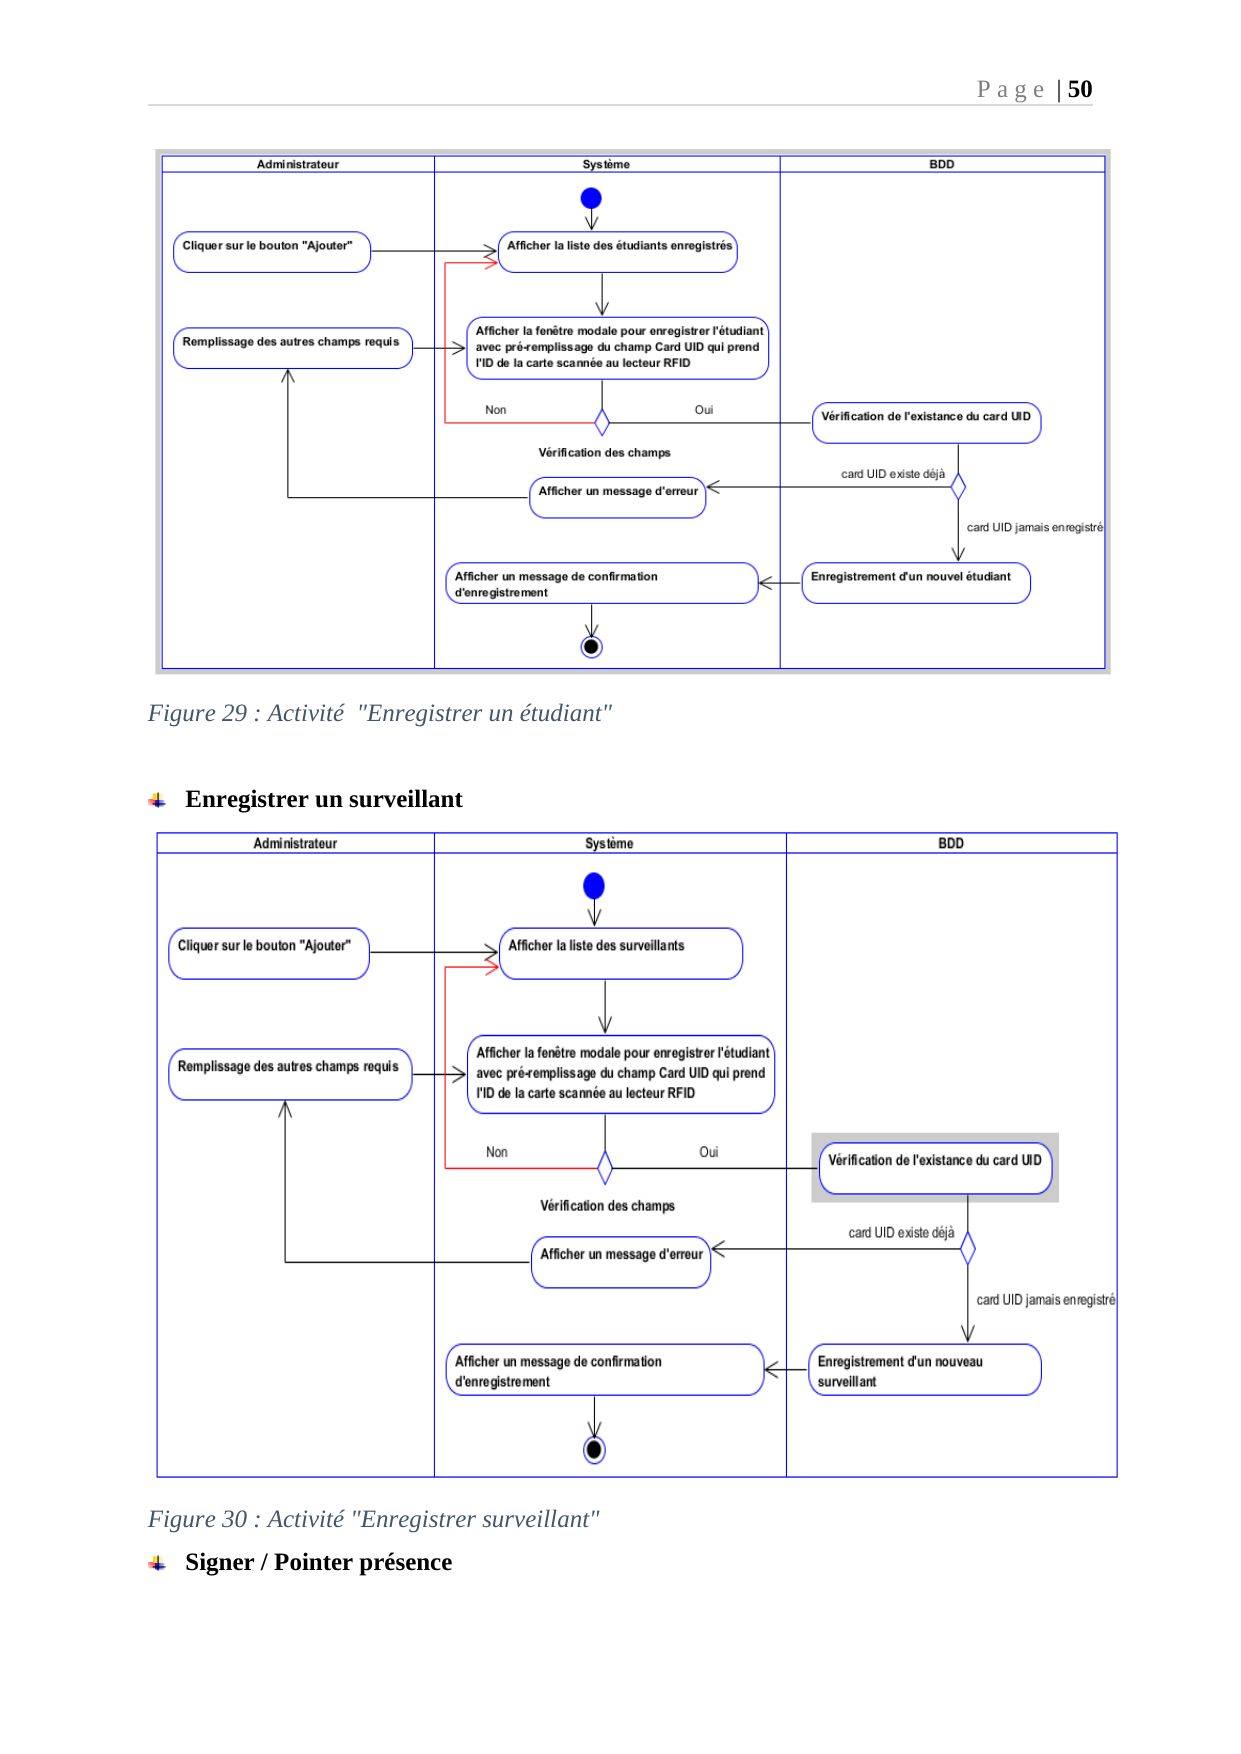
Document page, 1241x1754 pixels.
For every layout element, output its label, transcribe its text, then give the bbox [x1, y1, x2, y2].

text Figure 29 : Activité "Enregistrer un étudiant" [148, 698, 1093, 727]
text Figure 30 : Activité "Enregistrer surveillant" [148, 1504, 1093, 1533]
picture [147, 147, 1117, 684]
list Signer / Pointer présence [148, 1547, 1093, 1576]
picture [147, 827, 1122, 1490]
list Enregistrer un surveillant [148, 784, 1093, 813]
picture [148, 1554, 166, 1571]
picture [148, 791, 166, 808]
